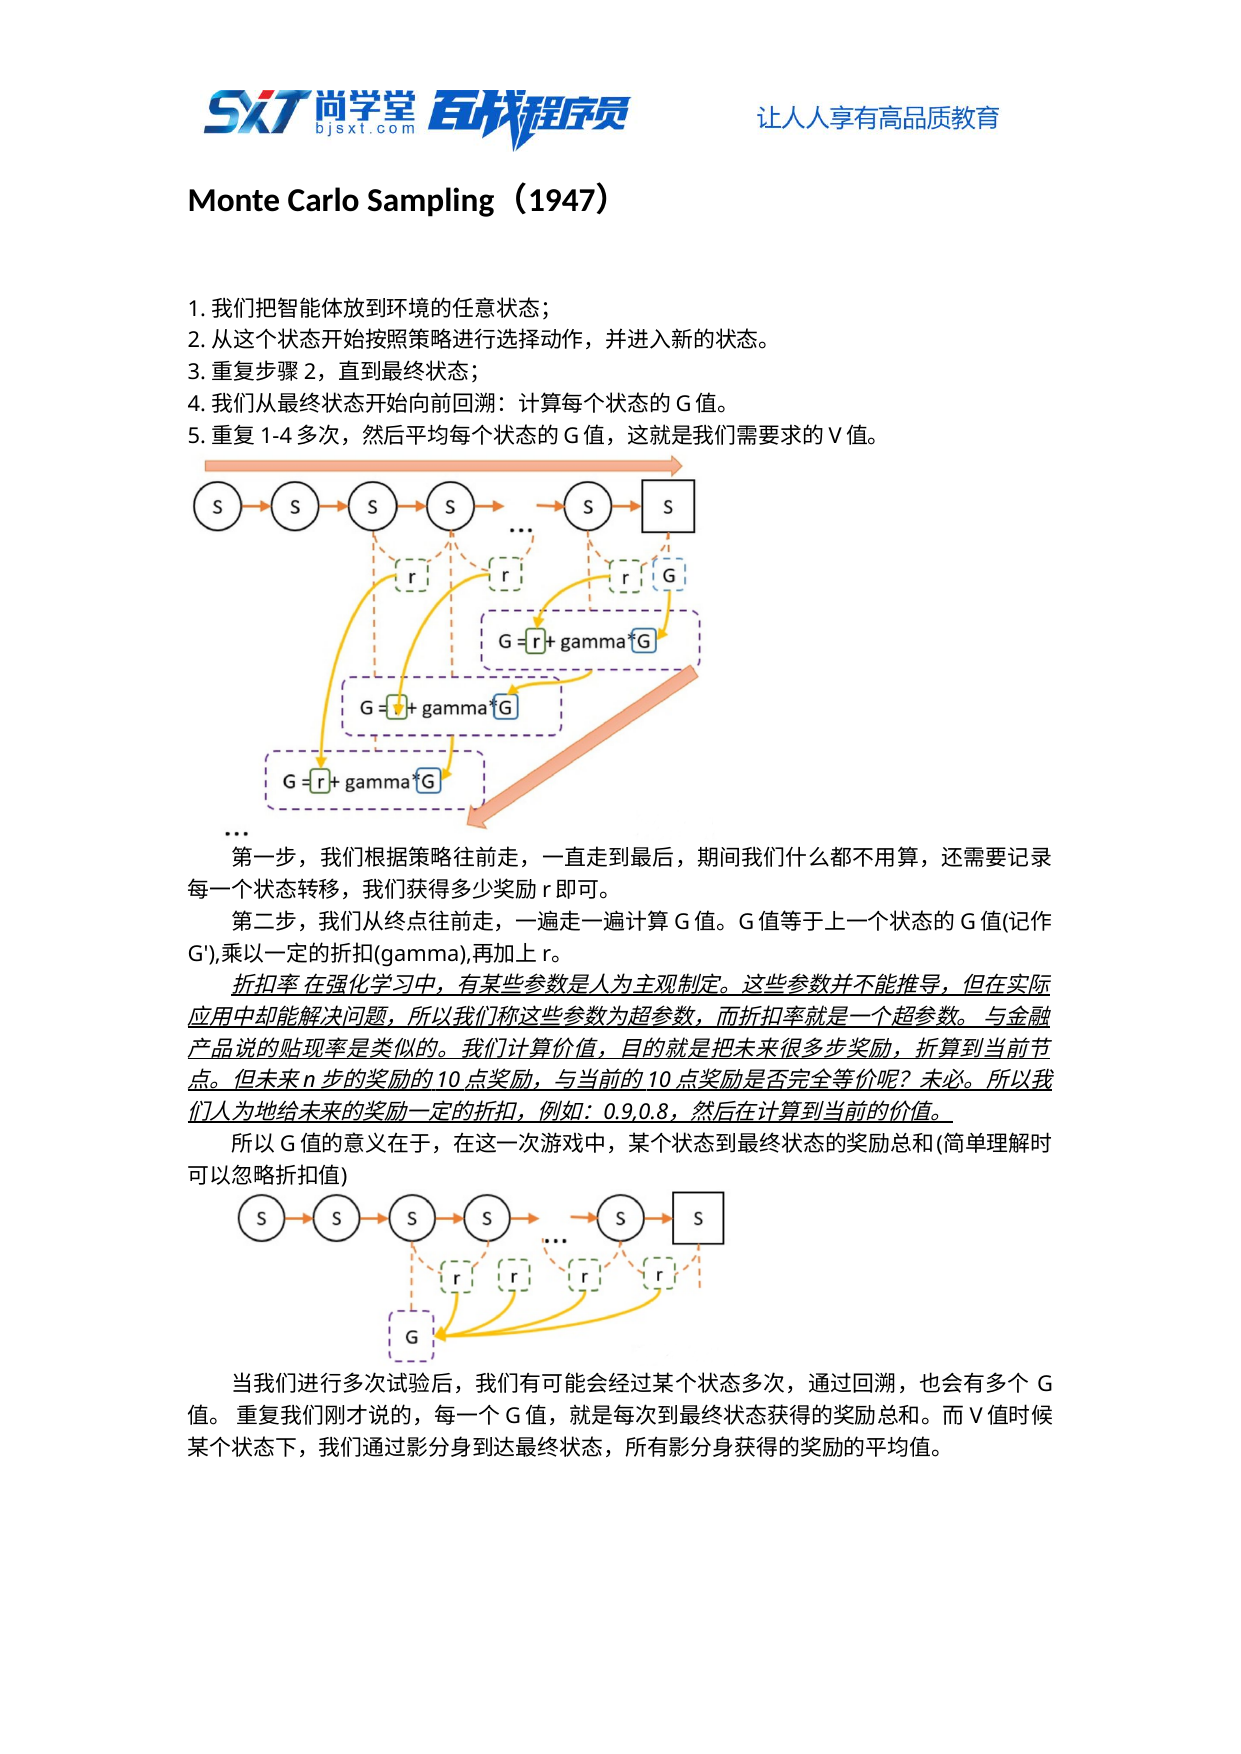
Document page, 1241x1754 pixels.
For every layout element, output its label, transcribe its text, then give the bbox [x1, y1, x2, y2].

list 折扣率 在强化学习中，有某些参数是人为主观制定。这些参数并不能推导，但在实际应用中却能解决问题，所以我们称这些参数为超参数，而折扣率就是一个超参数。 与金融产品说的贴现率是类似的。我们计算价值，目的就是把未来很多步奖励，折算到当前节点。但未来n步的奖励的10点奖励，与当前的10点奖励是否完全等价呢？未必。所以我们人为地给未来的奖励一定的折扣，例如：0.9,0.8，然后在计算到当前的价值。 [187, 1077, 1053, 1126]
list 第一步，我们根据策略往前走，一直走到最后，期间我们什么都不用算，还需要记录每一个状态转移，我们获得多少奖励r即可。 [187, 840, 1053, 904]
list 我们把智能体放到环境的任意状态； [187, 291, 1053, 322]
list 第二步，我们从终点往前走，一遍走一遍计算G值。G值等于上一个状态的G值(记作G'),乘以一定的折扣(gamma),再加上r。 [187, 904, 1053, 967]
subtitle Monte Carlo Sampling（1947） [187, 164, 1053, 229]
list 重复1-4多次，然后平均每个状态的G值，这就是我们需要求的V值。 [187, 418, 1053, 449]
picture [187, 449, 717, 841]
list 当我们进行多次试验后，我们有可能会经过某个状态多次，通过回溯，也会有多个G值。 重复我们刚才说的，每一个G值，就是每次到最终状态获得的奖励总和。而V值时候某个状态下，我们通过影分身到达最终状态，所有影分身获得的奖励的平均值。 [187, 1366, 1053, 1462]
list 重复步骤2，直到最终状态； [187, 354, 1053, 386]
list 所以G值的意义在于，在这一次游戏中，某个状态到最终状态的奖励总和(简单理解时可以忽略折扣值) [187, 1126, 1053, 1189]
list 折扣率 在强化学习中，有某些参数是人为主观制定。这些参数并不能推导，但在实际应用中却能解决问题，所以我们称这些参数为超参数，而折扣率就是一个超参数。 与金融产品说的贴现率是类似的。我们计算价值，目的就是把未来很多步奖励，折算到当前节点。但未来n步的奖励的10点奖励，与当前的10点奖励是否完全等价呢？未必。所以我们人为地给未来的奖励一定的折扣，例如：0.9,0.8，然后在计算到当前的价值。 [187, 967, 1053, 1089]
picture [200, 90, 1003, 152]
list 从这个状态开始按照策略进行选择动作，并进入新的状态。 [187, 322, 1053, 354]
list 我们从最终状态开始向前回溯：计算每个状态的G值。 [187, 386, 1053, 418]
picture [231, 1189, 735, 1367]
